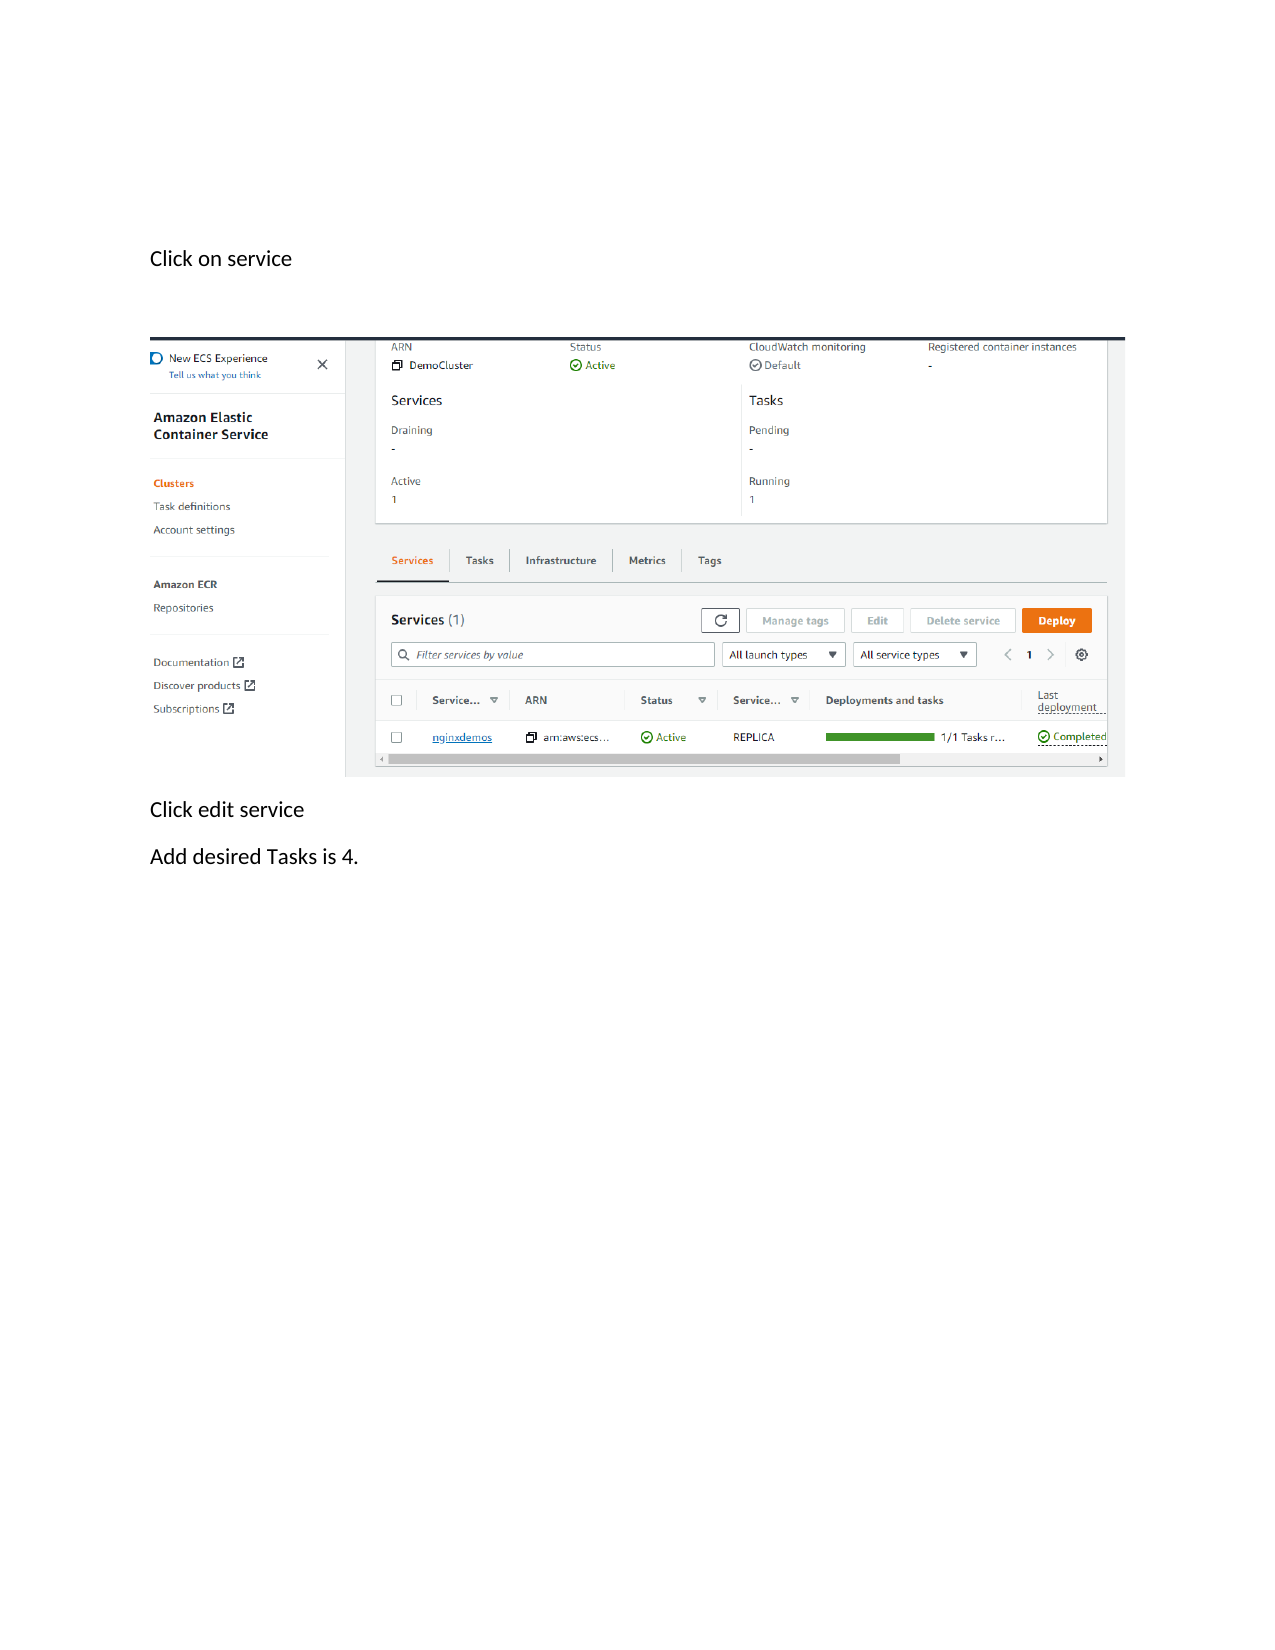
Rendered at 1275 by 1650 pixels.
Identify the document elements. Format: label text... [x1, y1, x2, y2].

picture [150, 337, 1125, 777]
text Add desired Tasks is 4. [150, 842, 1125, 870]
text Click on service [150, 244, 1125, 272]
text Click edit service [150, 795, 1125, 823]
